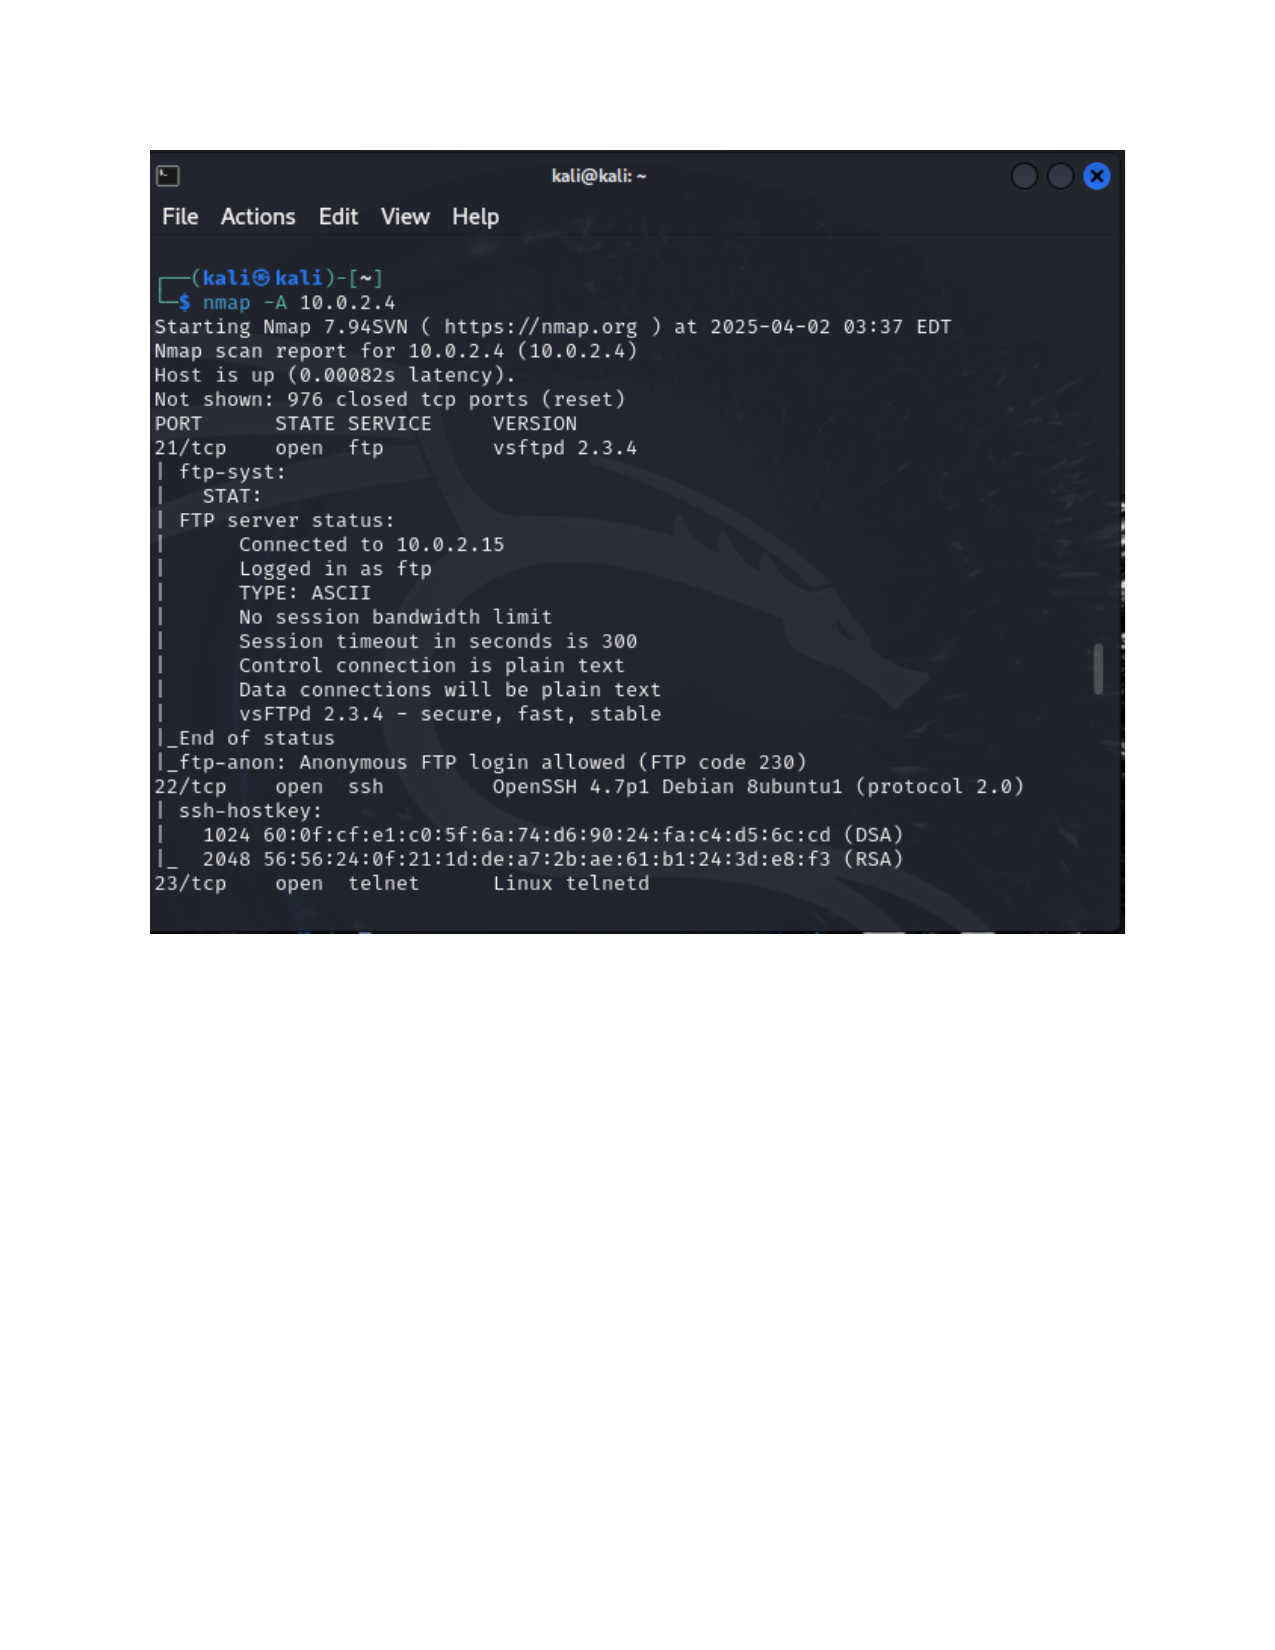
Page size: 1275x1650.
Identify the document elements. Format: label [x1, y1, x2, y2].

picture [150, 150, 1125, 934]
